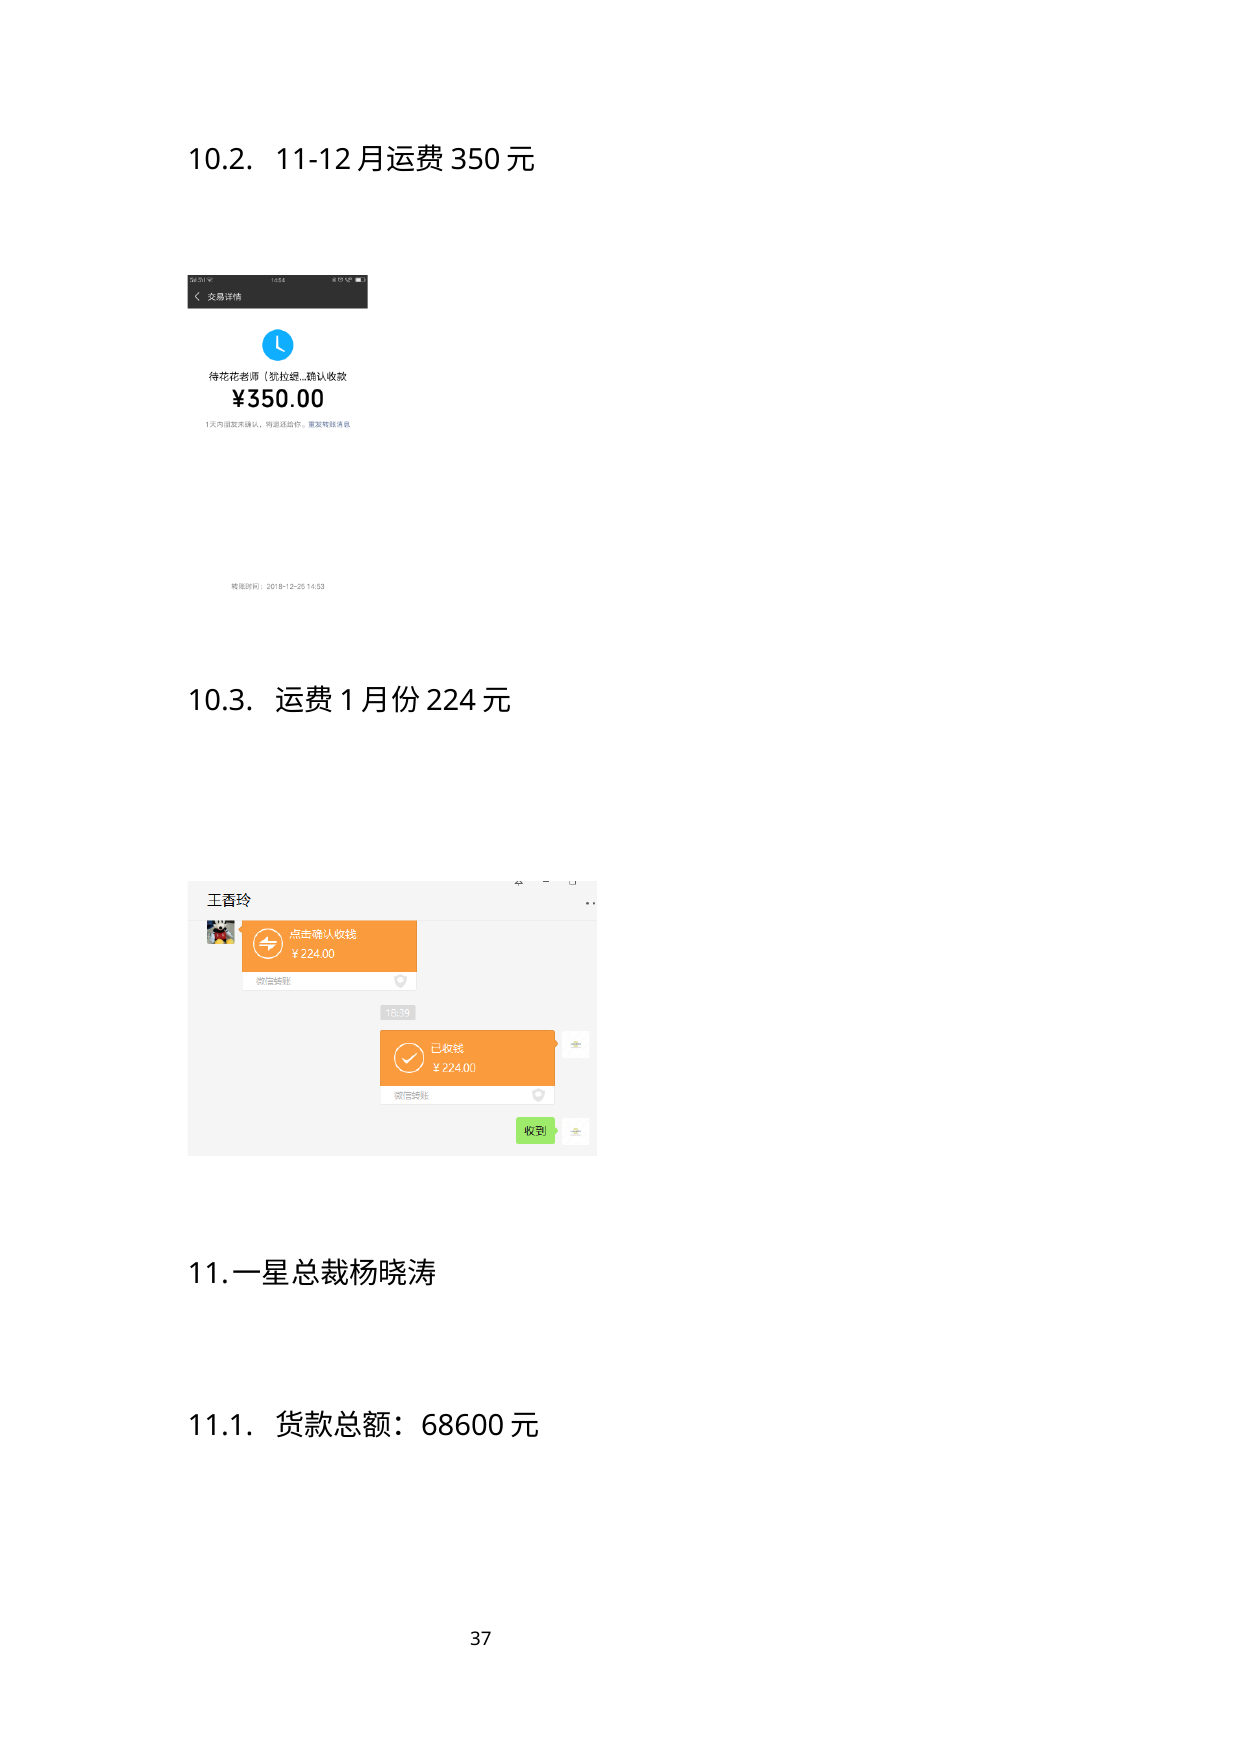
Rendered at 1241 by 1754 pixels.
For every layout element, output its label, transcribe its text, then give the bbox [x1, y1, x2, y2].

subtitle 11-12月运费350元 [187, 124, 1053, 189]
picture [187, 881, 597, 1159]
subtitle 货款总额：68600元 [187, 1390, 1053, 1455]
subtitle 一星总裁杨晓涛 [187, 1239, 1053, 1304]
picture [187, 275, 368, 596]
subtitle 运费1月份224元 [187, 665, 1053, 730]
